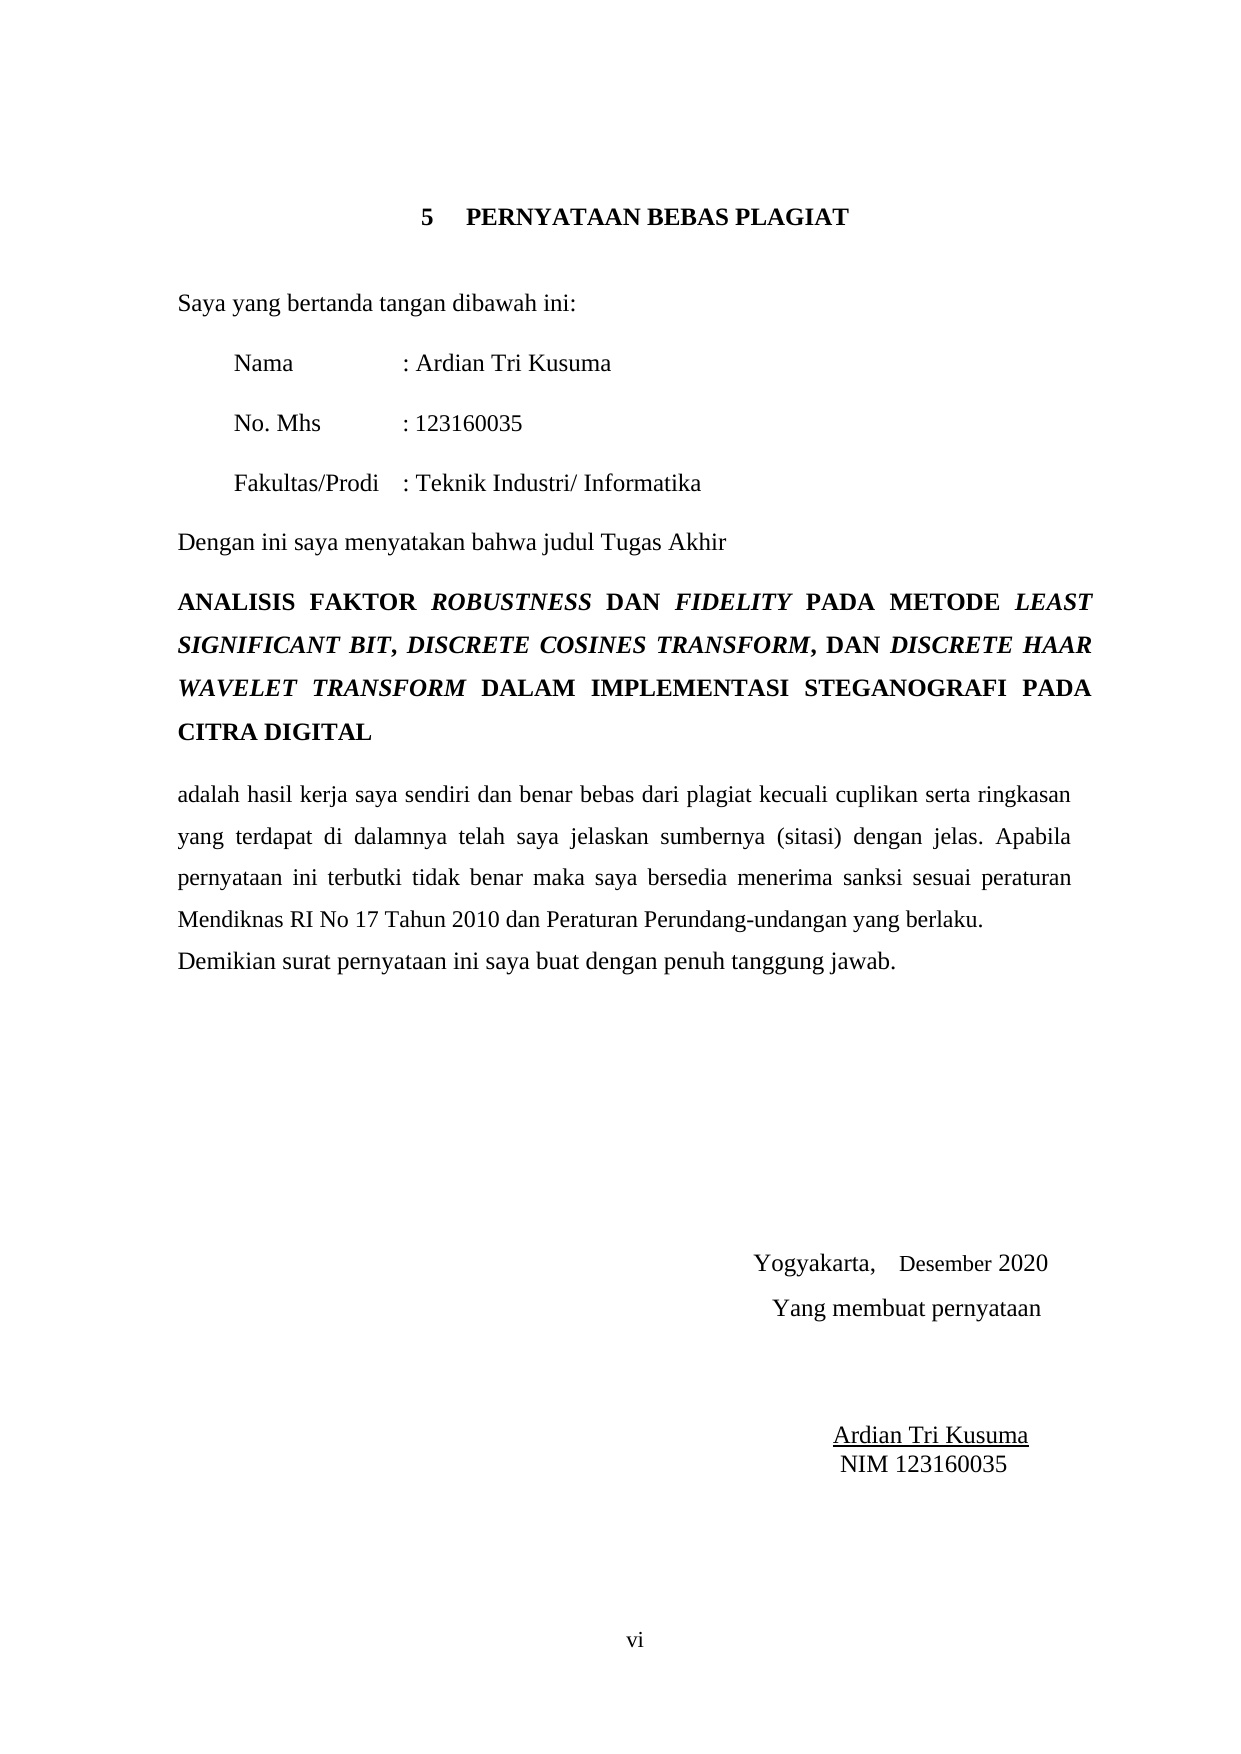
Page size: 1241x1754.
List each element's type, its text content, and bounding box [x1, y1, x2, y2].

text Yogyakarta, Desember 2020 [753, 1248, 1092, 1277]
text Ardian Tri Kusuma [627, 1420, 1092, 1449]
text Nama : Ardian Tri Kusuma [233, 348, 1092, 377]
text ANALISIS FAKTOR ROBUSTNESS DAN FIDELITY PADA METODE LEAST SIGNIFICANT BIT, DISCRETE COSINES TRANSFORM, DAN DISCRETE HAAR WAVELET TRANSFORM DALAM IMPLEMENTASI STEGANOGRAFI PADA CITRA DIGITAL [177, 587, 1092, 745]
text NIM 123160035 [702, 1449, 1092, 1478]
text Dengan ini saya menyatakan bahwa judul Tugas Akhir [177, 527, 1092, 556]
text Demikian surat pernyataan ini saya buat dengan penuh tanggung jawab. [177, 946, 1092, 975]
text Yang membuat pernyataan [753, 1293, 1092, 1322]
subtitle PERNYATAAN BEBAS PLAGIAT [177, 202, 1092, 231]
text No. Mhs : 123160035 [233, 408, 1092, 437]
text Fakultas/Prodi : Teknik Industri/ Informatika [233, 468, 1092, 496]
text adalah hasil kerja saya sendiri dan benar bebas dari plagiat kecuali cuplikan serta ringkasan yang terdapat di dalamnya telah saya jelaskan sumbernya (sitasi) dengan jelas. Apabila pernyataan ini terbutki tidak benar maka saya bersedia menerima sanksi sesuai peraturan Mendiknas RI No 17 Tahun 2010 dan Peraturan Perundang-undangan yang berlaku. [177, 781, 1073, 932]
text Saya yang bertanda tangan dibawah ini: [177, 288, 1092, 317]
